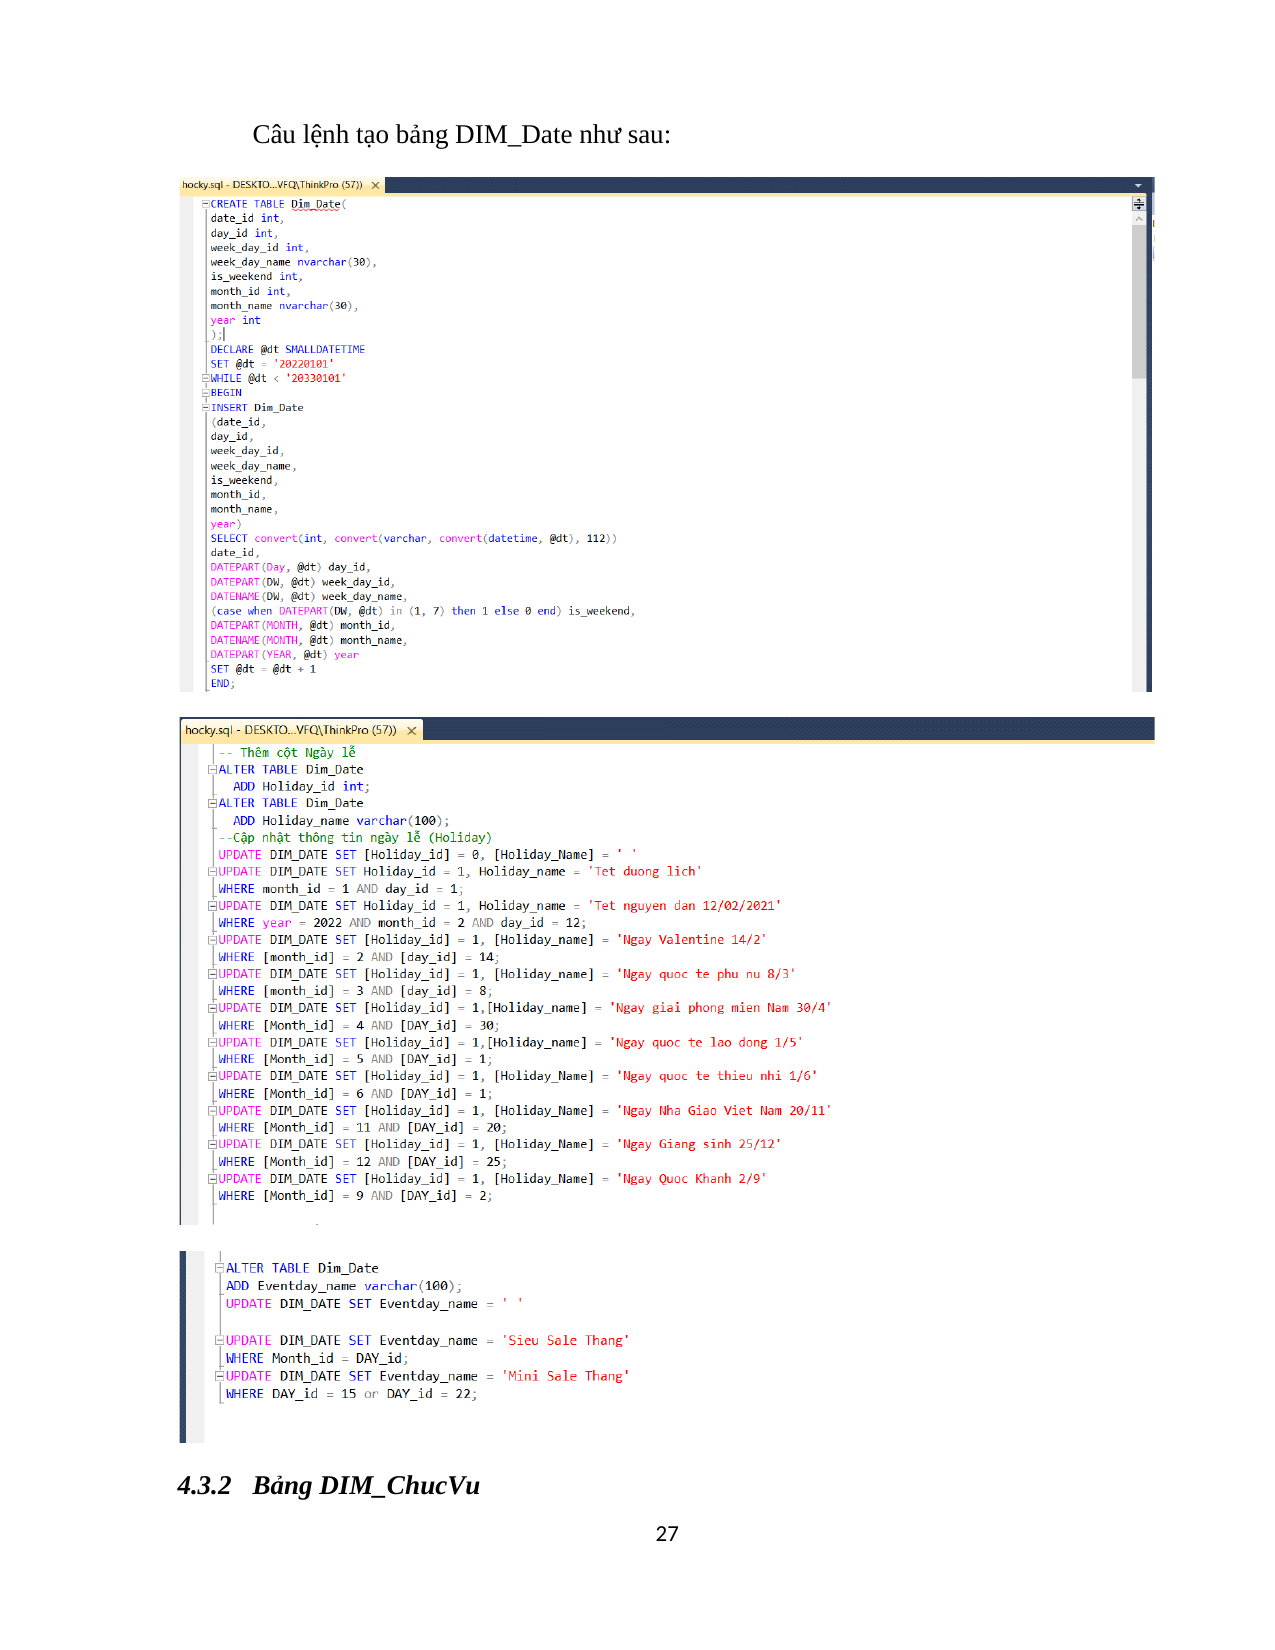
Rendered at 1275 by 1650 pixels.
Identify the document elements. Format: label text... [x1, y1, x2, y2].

picture [179, 1251, 1155, 1443]
text Câu lệnh tạo bảng DIM_Date như sau: [177, 118, 1157, 149]
picture [179, 717, 1155, 1225]
list Bảng DIM_ChucVu [177, 1469, 1157, 1501]
picture [179, 177, 1155, 692]
